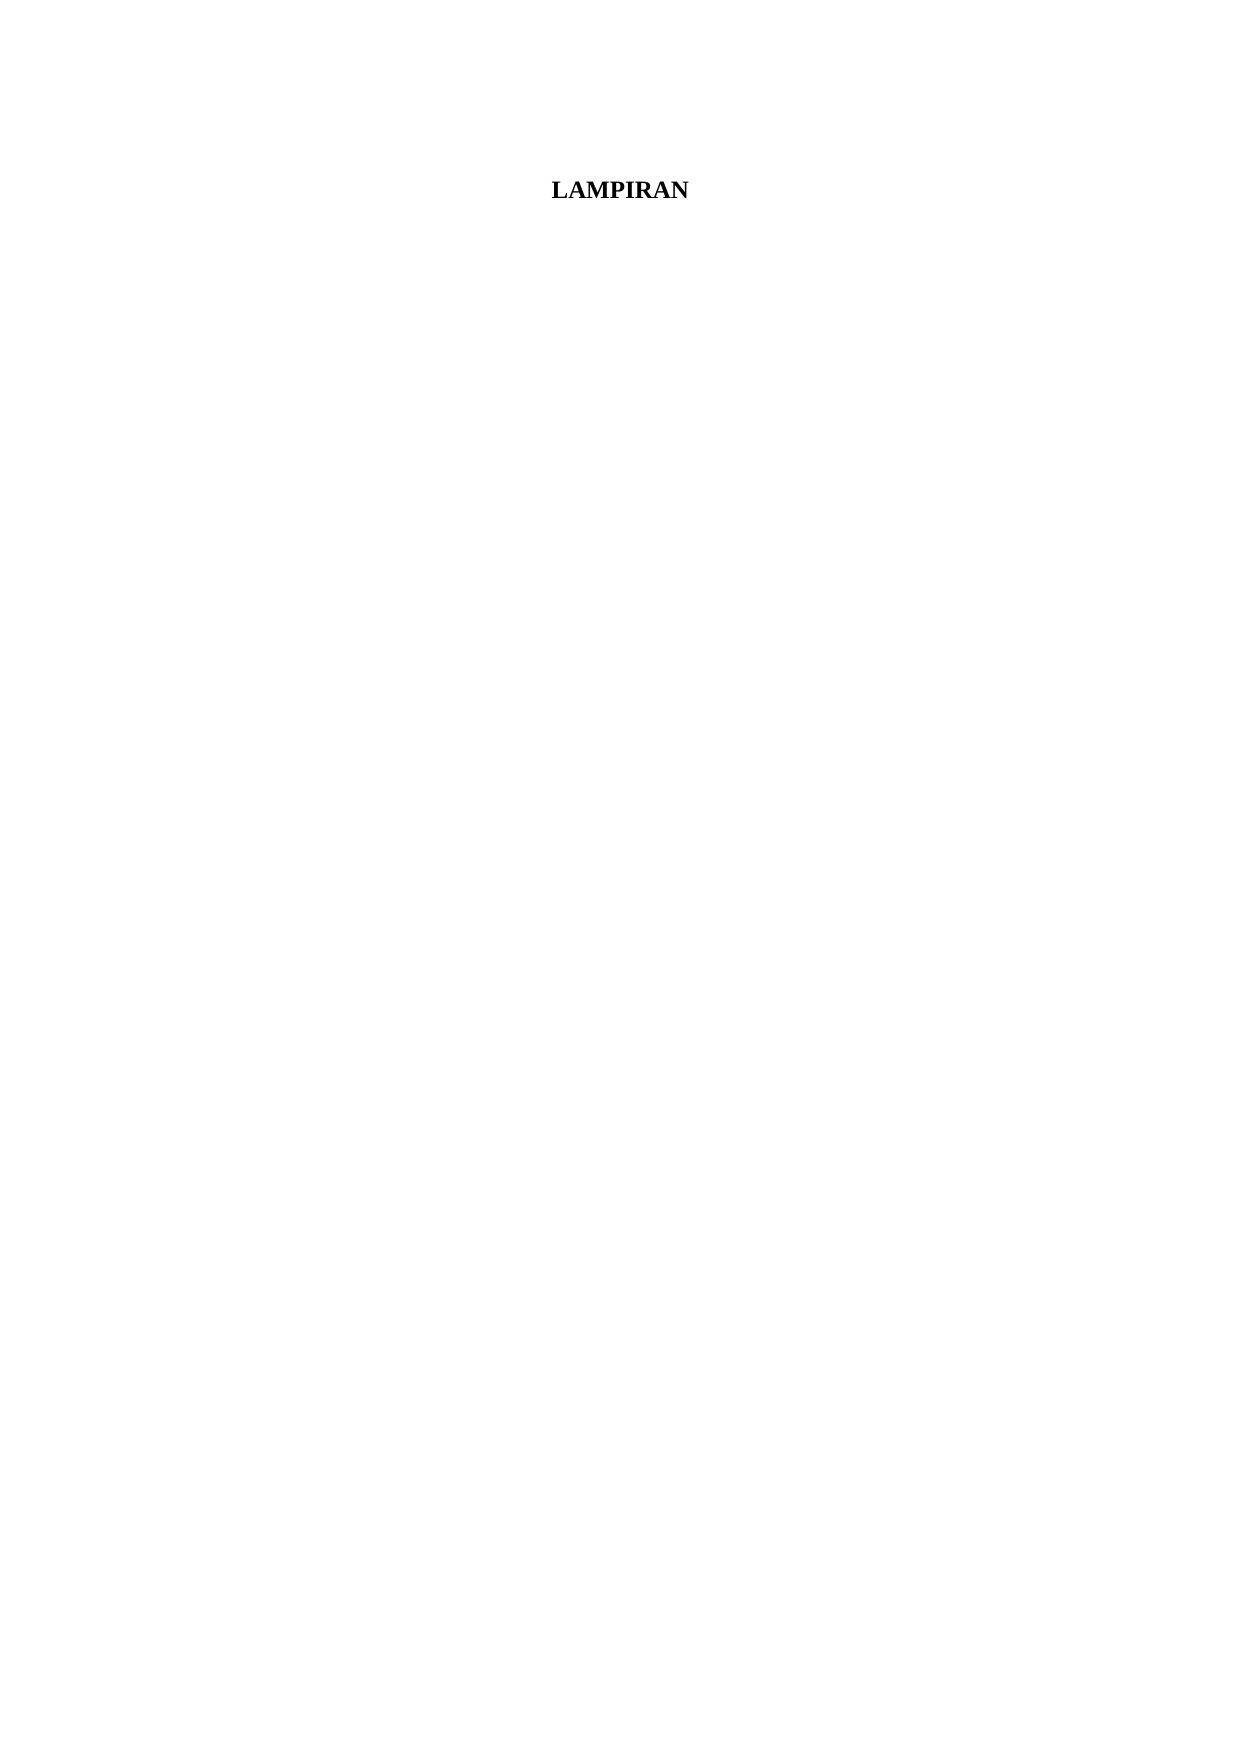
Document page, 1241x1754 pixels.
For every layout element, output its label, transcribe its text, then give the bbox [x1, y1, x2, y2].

subtitle LAMPIRAN [150, 176, 1090, 204]
